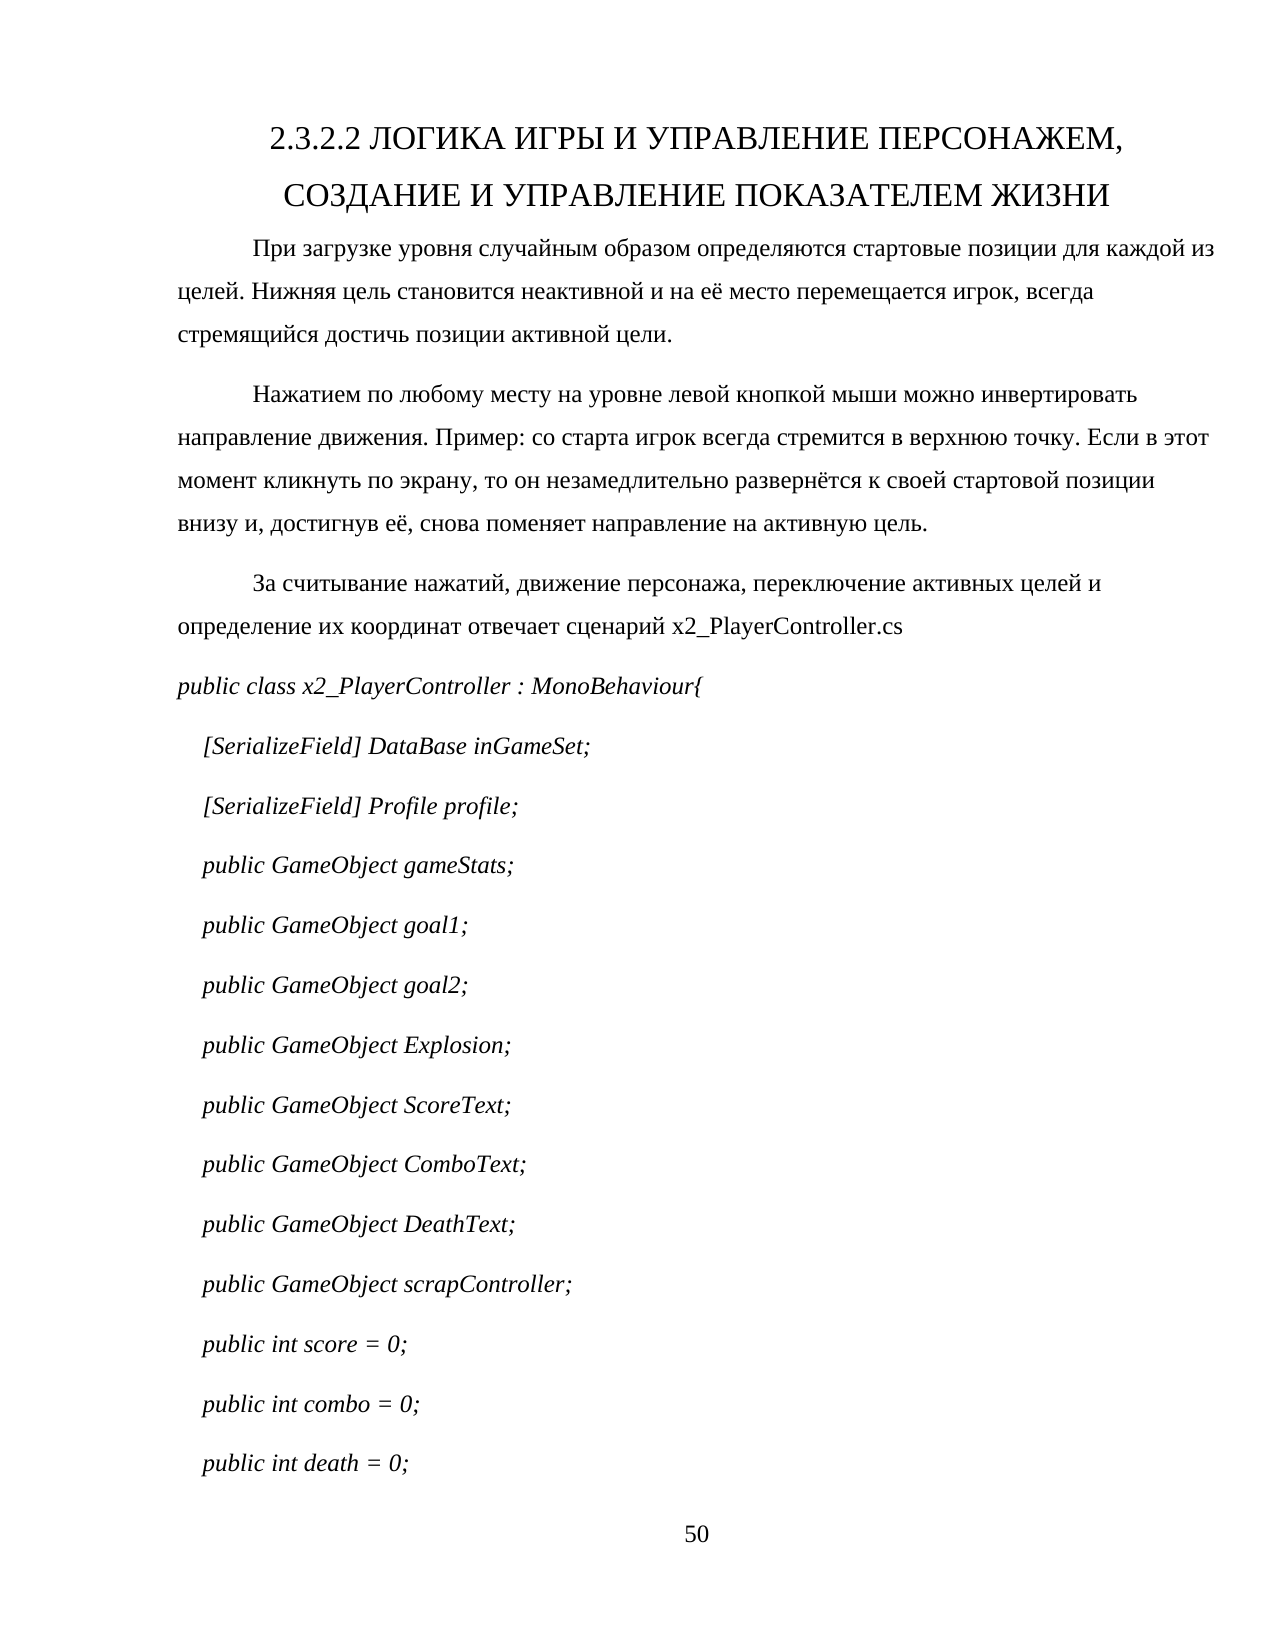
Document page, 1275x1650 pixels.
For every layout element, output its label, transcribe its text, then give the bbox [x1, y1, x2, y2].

text public GameObject gameStats; [177, 851, 1216, 879]
text public GameObject goal1; [177, 910, 1216, 939]
subtitle 2.3.2.2 ЛОГИКА ИГРЫ И УПРАВЛЕНИЕ ПЕРСОНАЖЕМ, СОЗДАНИЕ И УПРАВЛЕНИЕ ПОКАЗАТЕЛЕМ ЖИЗНИ [177, 118, 1216, 214]
text Нажатием по любому месту на уровне левой кнопкой мыши можно инвертировать направление движения. Пример: со старта игрок всегда стремится в верхнюю точку. Если в этот момент кликнуть по экрану, то он незамедлительно развернётся к своей стартовой позиции внизу и, достигнув её, снова поменяет направление на активную цель. [177, 379, 1216, 537]
text public int score = 0; [177, 1329, 1216, 1358]
text За считывание нажатий, движение персонажа, переключение активных целей и определение их координат отвечает сценарий x2_PlayerController.cs [177, 568, 1216, 640]
text public int death = 0; [177, 1448, 1216, 1477]
text public GameObject DeathText; [177, 1209, 1216, 1238]
text public int combo = 0; [177, 1389, 1216, 1417]
text public GameObject ScoreText; [177, 1090, 1216, 1118]
text public GameObject goal2; [177, 970, 1216, 999]
text public GameObject ComboText; [177, 1149, 1216, 1178]
text public GameObject scrapController; [177, 1269, 1216, 1298]
text [SerializeField] DataBase inGameSet; [177, 731, 1216, 760]
text [SerializeField] Profile profile; [177, 791, 1216, 819]
text При загрузке уровня случайным образом определяются стартовые позиции для каждой из целей. Нижняя цель становится неактивной и на её место перемещается игрок, всегда стремящийся достичь позиции активной цели. [177, 233, 1216, 348]
text public class x2_PlayerController : MonoBehaviour{ [177, 671, 1216, 700]
text public GameObject Explosion; [177, 1030, 1216, 1059]
